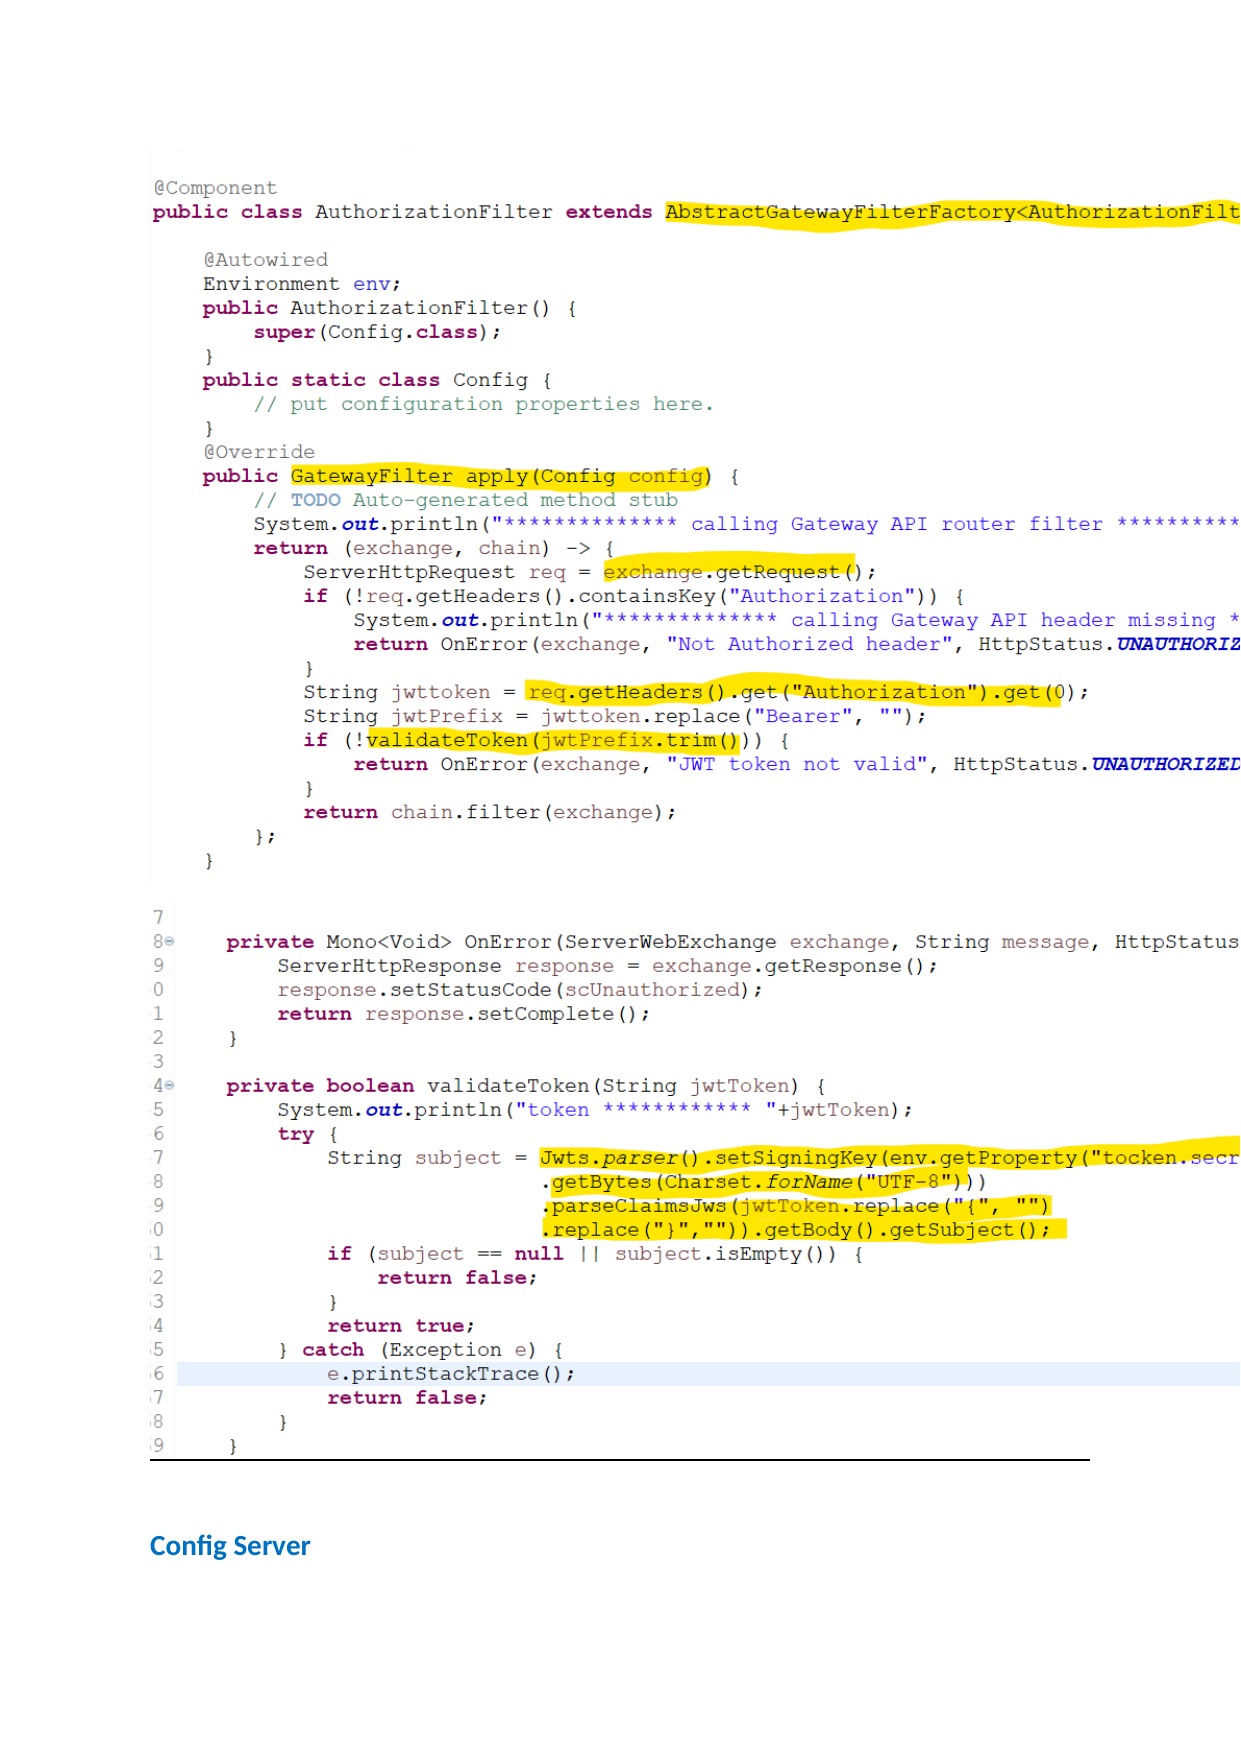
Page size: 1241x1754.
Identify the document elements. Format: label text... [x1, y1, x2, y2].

picture [150, 903, 1241, 1458]
picture [150, 150, 1241, 885]
text Config Server [150, 1527, 1090, 1562]
